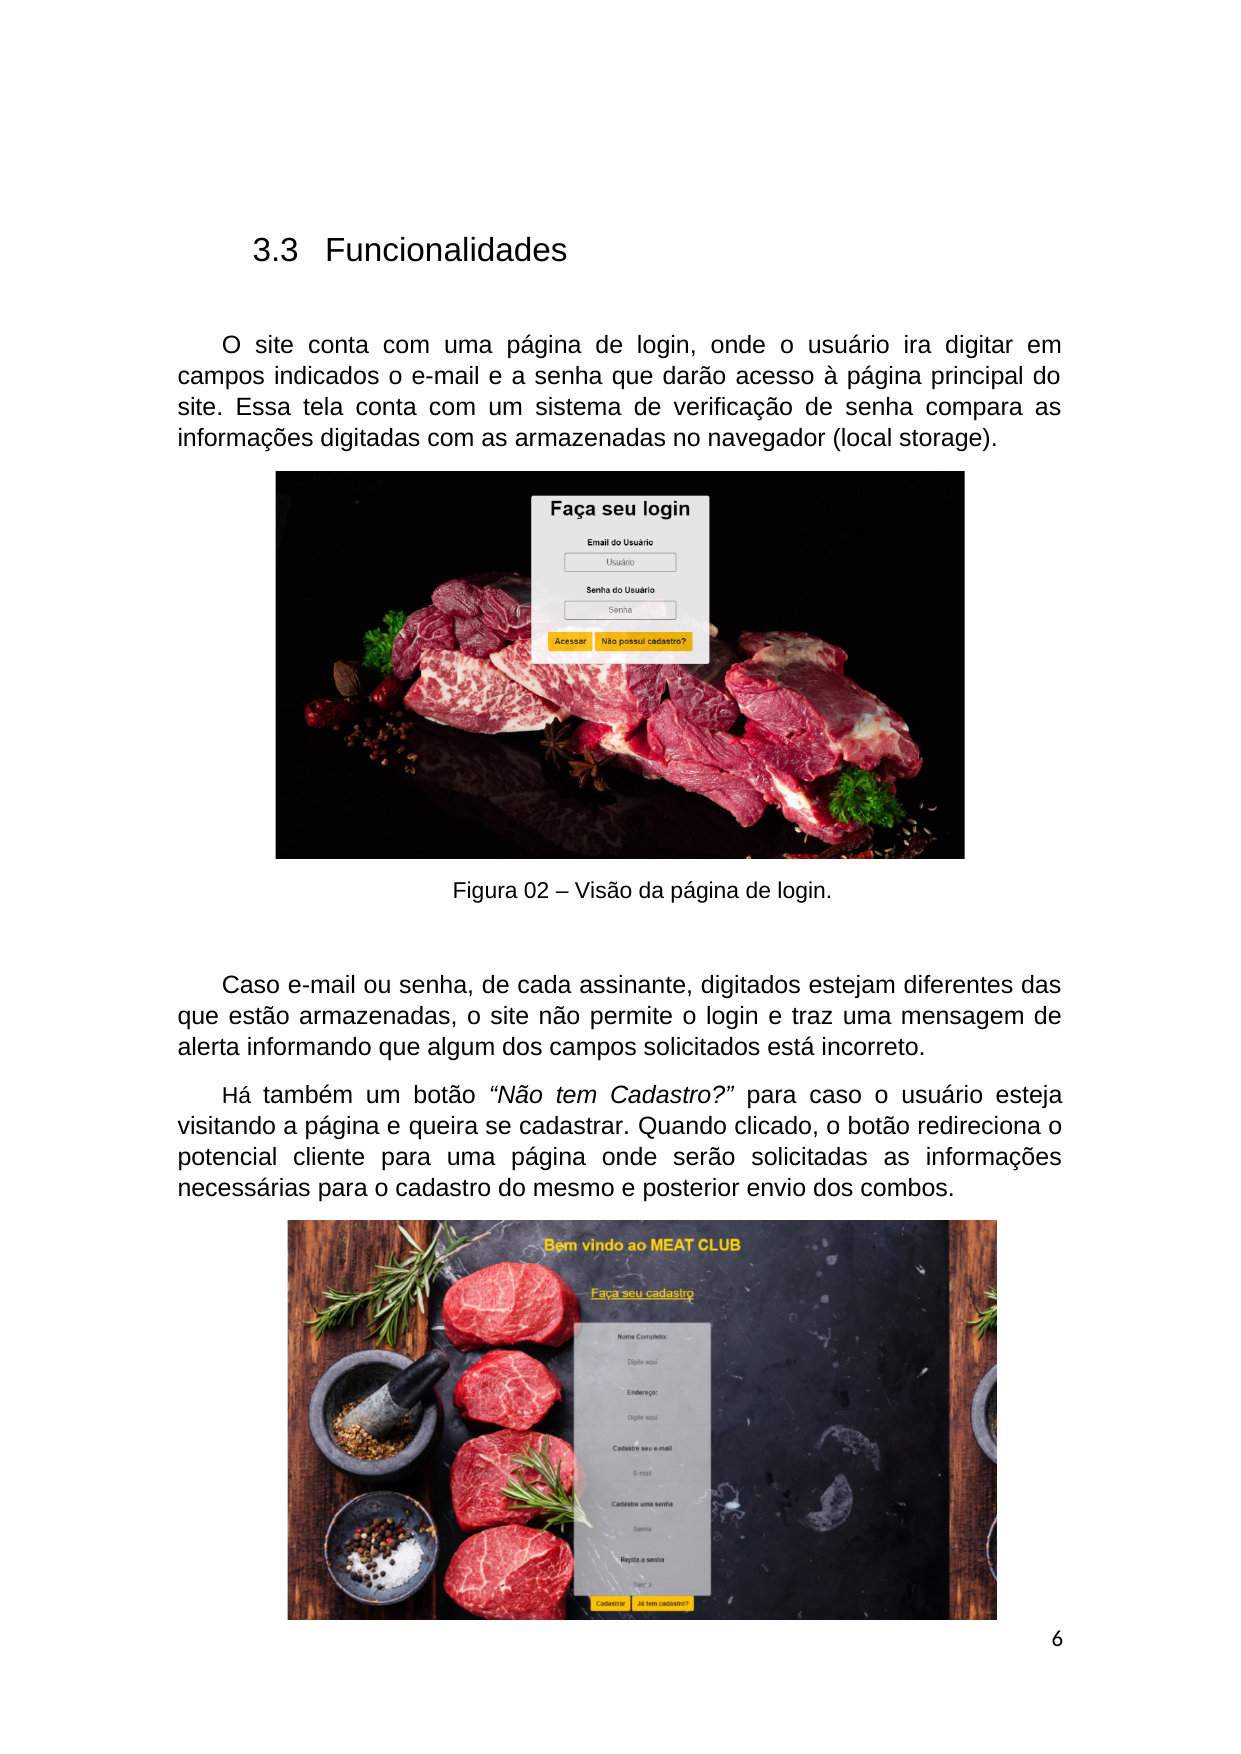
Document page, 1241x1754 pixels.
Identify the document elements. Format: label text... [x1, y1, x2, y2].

text O site conta com uma página de login, onde o usuário ira digitar em campos indicados o e-mail e a senha que darão acesso à página principal do site. Essa tela conta com um sistema de verificação de senha compara as informações digitadas com as armazenadas no navegador (local storage). [177, 330, 1063, 452]
text Há também um botão “Não tem Cadastro?” para caso o usuário esteja visitando a página e queira se cadastrar. Quando clicado, o botão redireciona o potencial cliente para uma página onde serão solicitadas as informações necessárias para o cadastro do mesmo e posterior envio dos combos. [177, 1080, 1063, 1202]
text Caso e-mail ou senha, de cada assinante, digitados estejam diferentes das que estão armazenadas, o site não permite o login e traz uma mensagem de alerta informando que algum dos campos solicitados está incorreto. [177, 970, 1063, 1061]
picture [287, 1220, 997, 1620]
list Funcionalidades [252, 231, 1063, 269]
picture [275, 471, 965, 859]
text Figura 02 – Visão da página de login. [177, 877, 1063, 903]
